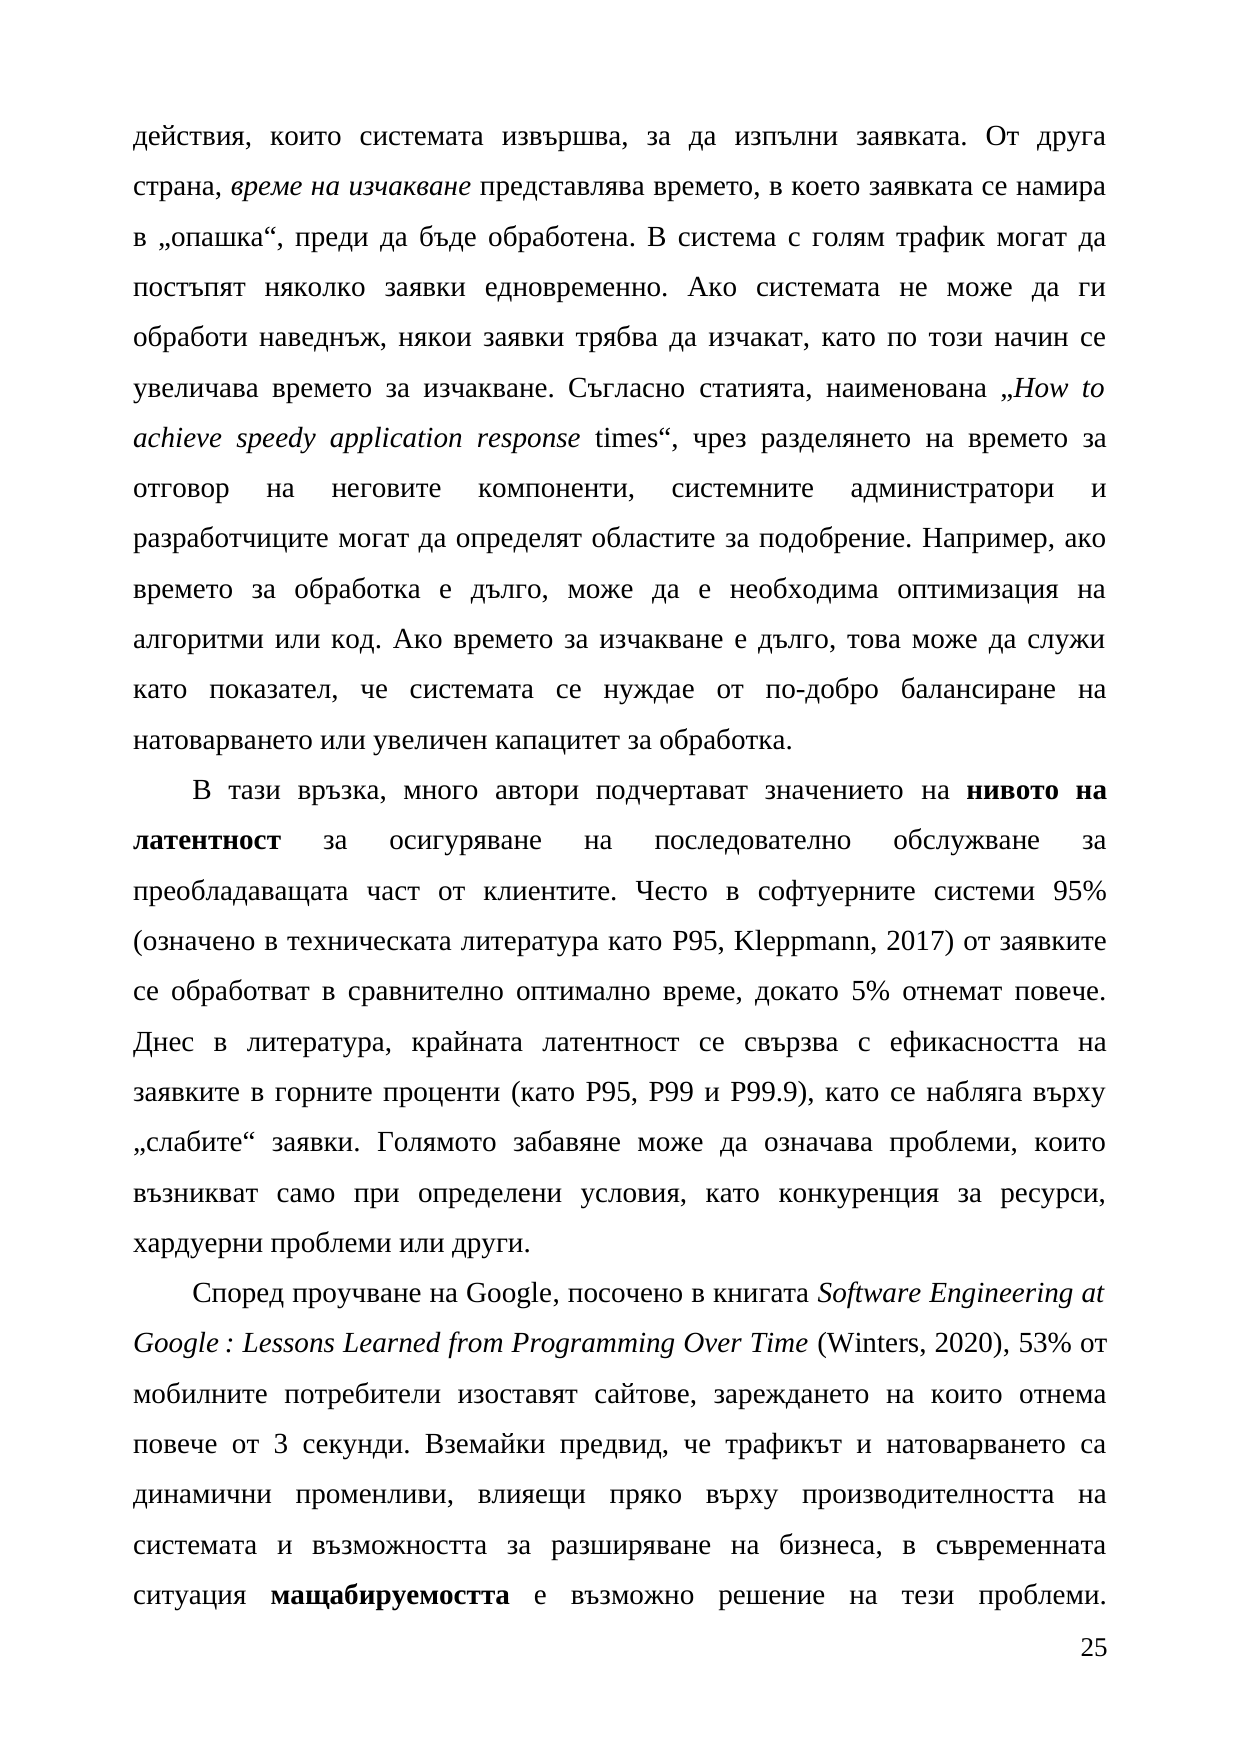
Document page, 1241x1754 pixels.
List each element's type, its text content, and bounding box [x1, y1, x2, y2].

text В тази връзка, много автори подчертават значението на нивото на латентност за осигуряване на последователно обслужване за преобладаващата част от клиентите. Често в софтуерните системи 95% (означено в техническата литература като P95, Kleppmann, 2017) от заявките се обработват в сравнително оптимално време, докато 5% отнемат повече. Днес в литература, крайната латентност се свързва с ефикасността на заявките в горните проценти (като P95, P99 и P99.9), като се набляга върху „слабите“ заявки. Голямото забавяне може да означава проблеми, които възникват само при определени условия, като конкуренция за ресурси, хардуерни проблеми или други. [133, 772, 1107, 1258]
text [133, 1275, 1107, 1611]
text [133, 118, 1107, 755]
